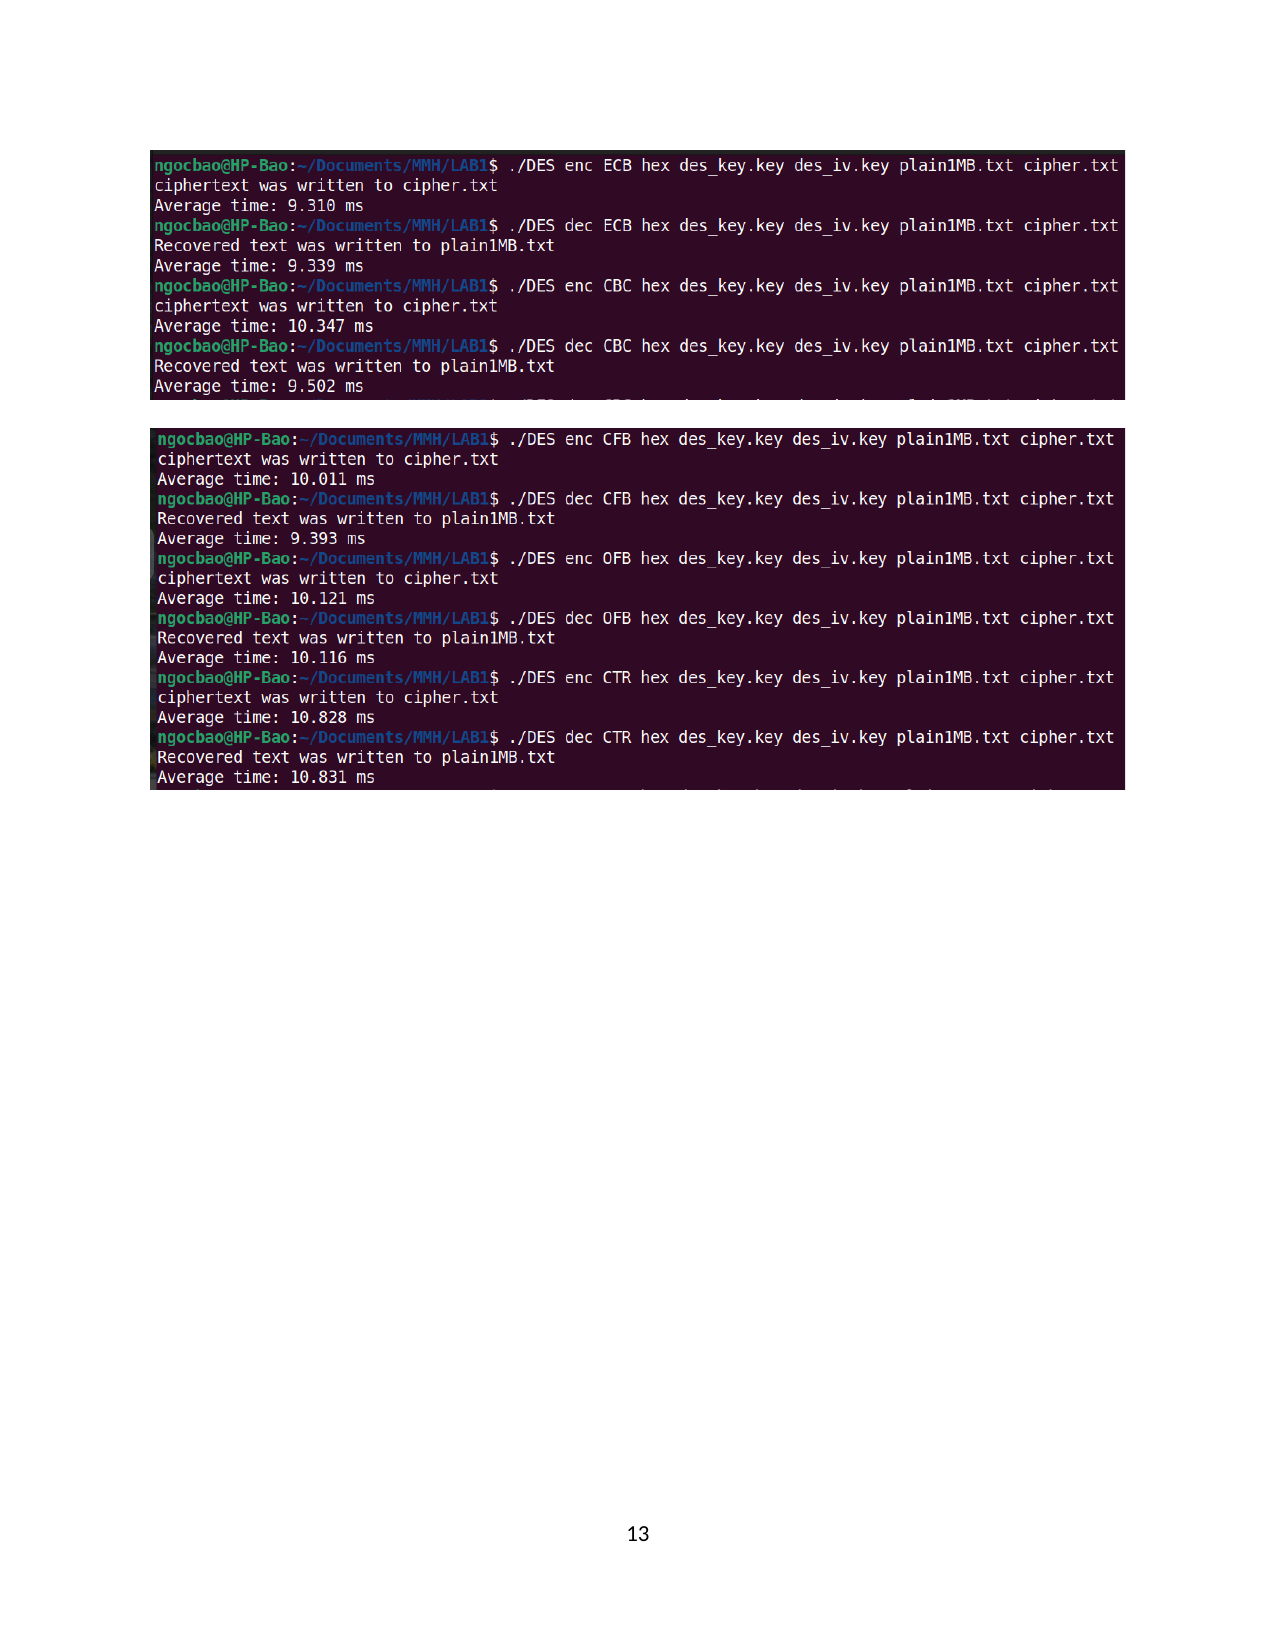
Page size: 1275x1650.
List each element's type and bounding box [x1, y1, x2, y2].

picture [150, 428, 1125, 790]
picture [150, 150, 1125, 400]
